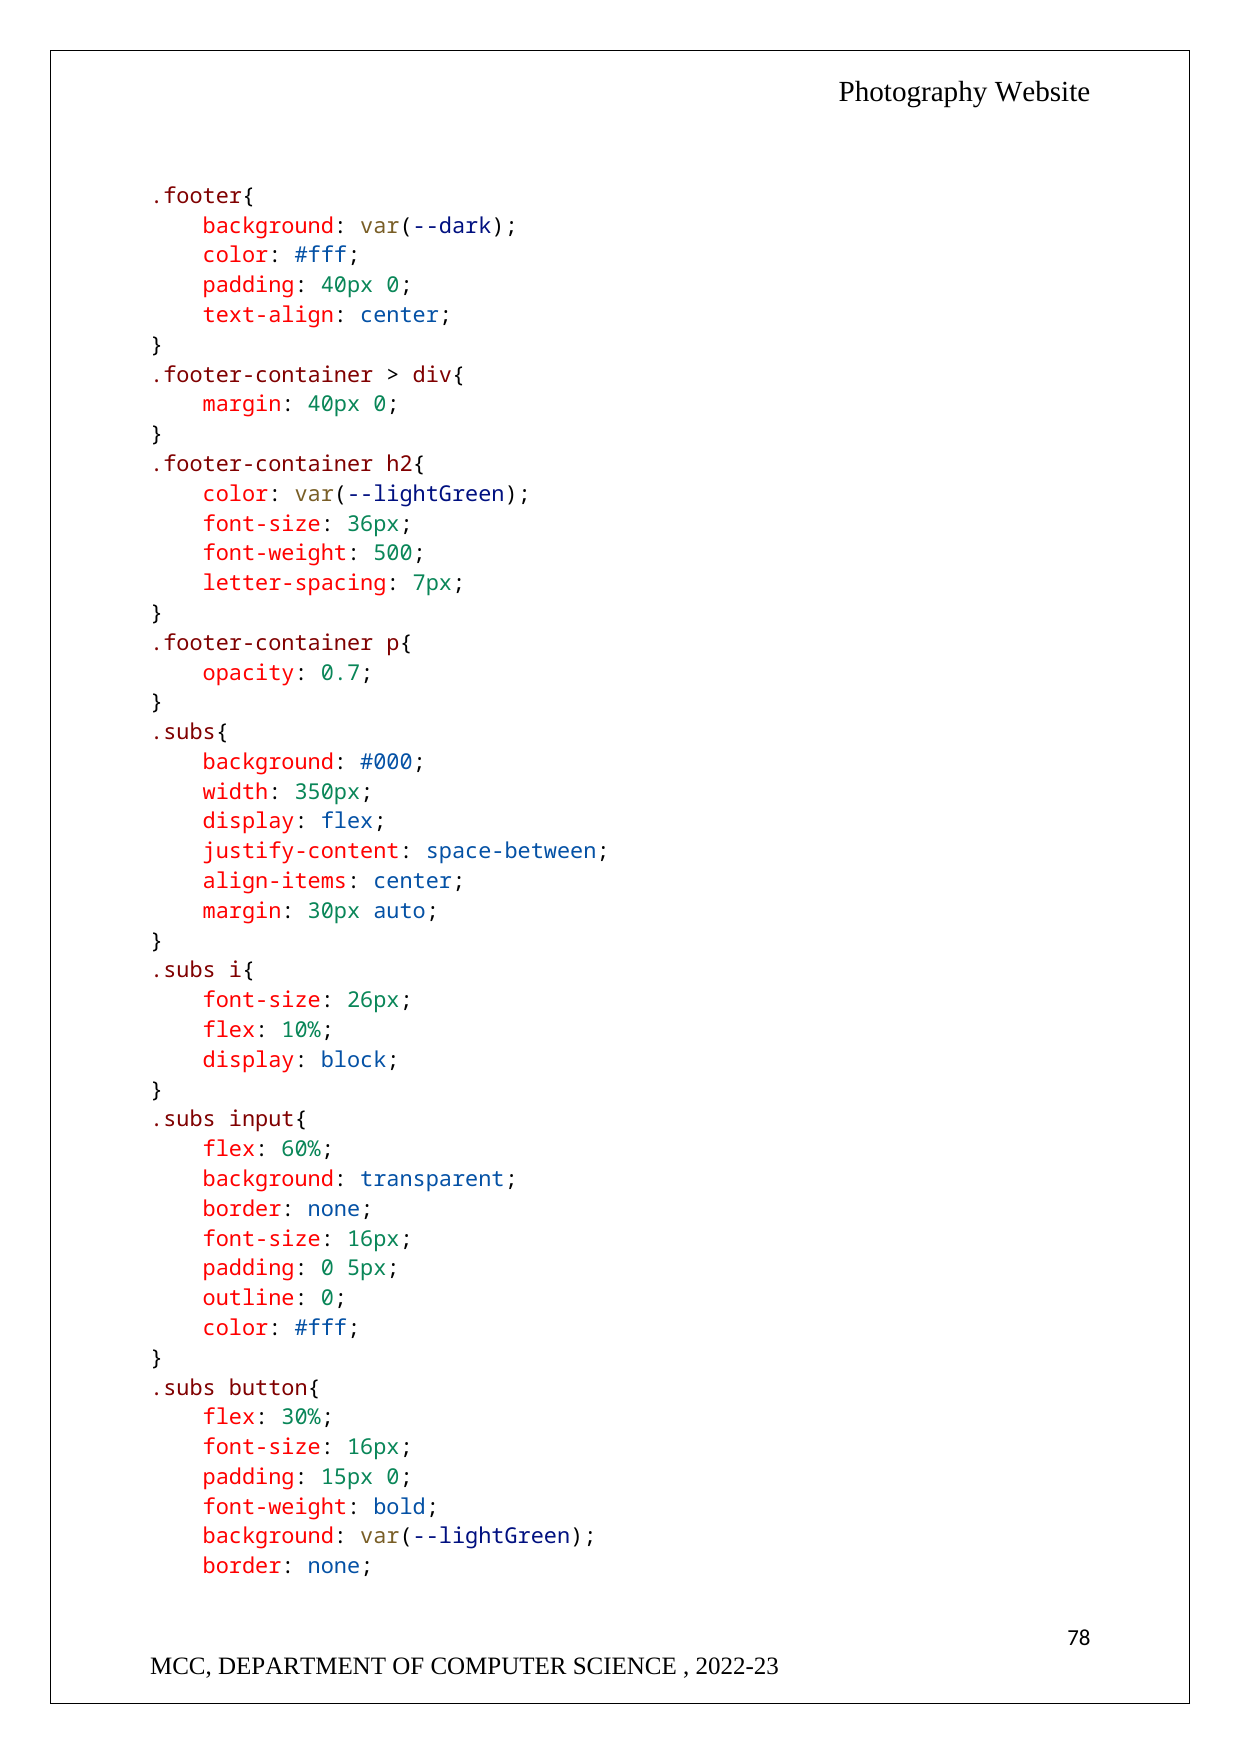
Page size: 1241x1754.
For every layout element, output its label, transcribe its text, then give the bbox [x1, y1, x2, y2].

text } [150, 924, 1090, 954]
text .subs input{ [150, 1103, 1090, 1133]
text color: var(--lightGreen); [150, 478, 1090, 507]
text margin: 40px 0; [150, 388, 1090, 418]
text width: 350px; [150, 776, 1090, 805]
text font-size: 36px; [150, 507, 1090, 537]
text background: var(--lightGreen); [150, 1520, 1090, 1550]
text background: #000; [150, 746, 1090, 776]
text border: none; [150, 1193, 1090, 1222]
text } [150, 418, 1090, 448]
text font-size: 16px; [150, 1431, 1090, 1461]
text .subs{ [150, 716, 1090, 746]
text border: none; [150, 1550, 1090, 1580]
text font-weight: 500; [150, 537, 1090, 567]
text opacity: 0.7; [150, 656, 1090, 686]
text flex: 10%; [150, 1014, 1090, 1044]
text justify-content: space-between; [150, 835, 1090, 865]
text .footer{ [150, 180, 1090, 209]
text letter-spacing: 7px; [150, 567, 1090, 597]
text background: transparent; [150, 1163, 1090, 1193]
text display: block; [150, 1044, 1090, 1073]
text outline: 0; [150, 1282, 1090, 1312]
text text-align: center; [150, 299, 1090, 329]
text align-items: center; [150, 865, 1090, 895]
text flex: 60%; [150, 1133, 1090, 1163]
text .footer-container > div{ [150, 358, 1090, 388]
text } [150, 597, 1090, 627]
text background: var(--dark); [150, 209, 1090, 239]
text } [150, 1073, 1090, 1103]
text .footer-container h2{ [150, 448, 1090, 478]
text margin: 30px auto; [150, 895, 1090, 924]
text display: flex; [150, 805, 1090, 835]
text padding: 0 5px; [150, 1252, 1090, 1282]
text .footer-container p{ [150, 627, 1090, 656]
text .subs button{ [150, 1371, 1090, 1401]
text padding: 15px 0; [150, 1461, 1090, 1491]
text font-size: 26px; [150, 984, 1090, 1014]
text font-size: 16px; [150, 1222, 1090, 1252]
text } [150, 686, 1090, 716]
text .subs i{ [150, 954, 1090, 984]
text } [150, 1342, 1090, 1371]
text } [150, 329, 1090, 358]
text color: #fff; [150, 239, 1090, 269]
text flex: 30%; [150, 1401, 1090, 1431]
text color: #fff; [150, 1312, 1090, 1342]
text font-weight: bold; [150, 1491, 1090, 1520]
text padding: 40px 0; [150, 269, 1090, 299]
